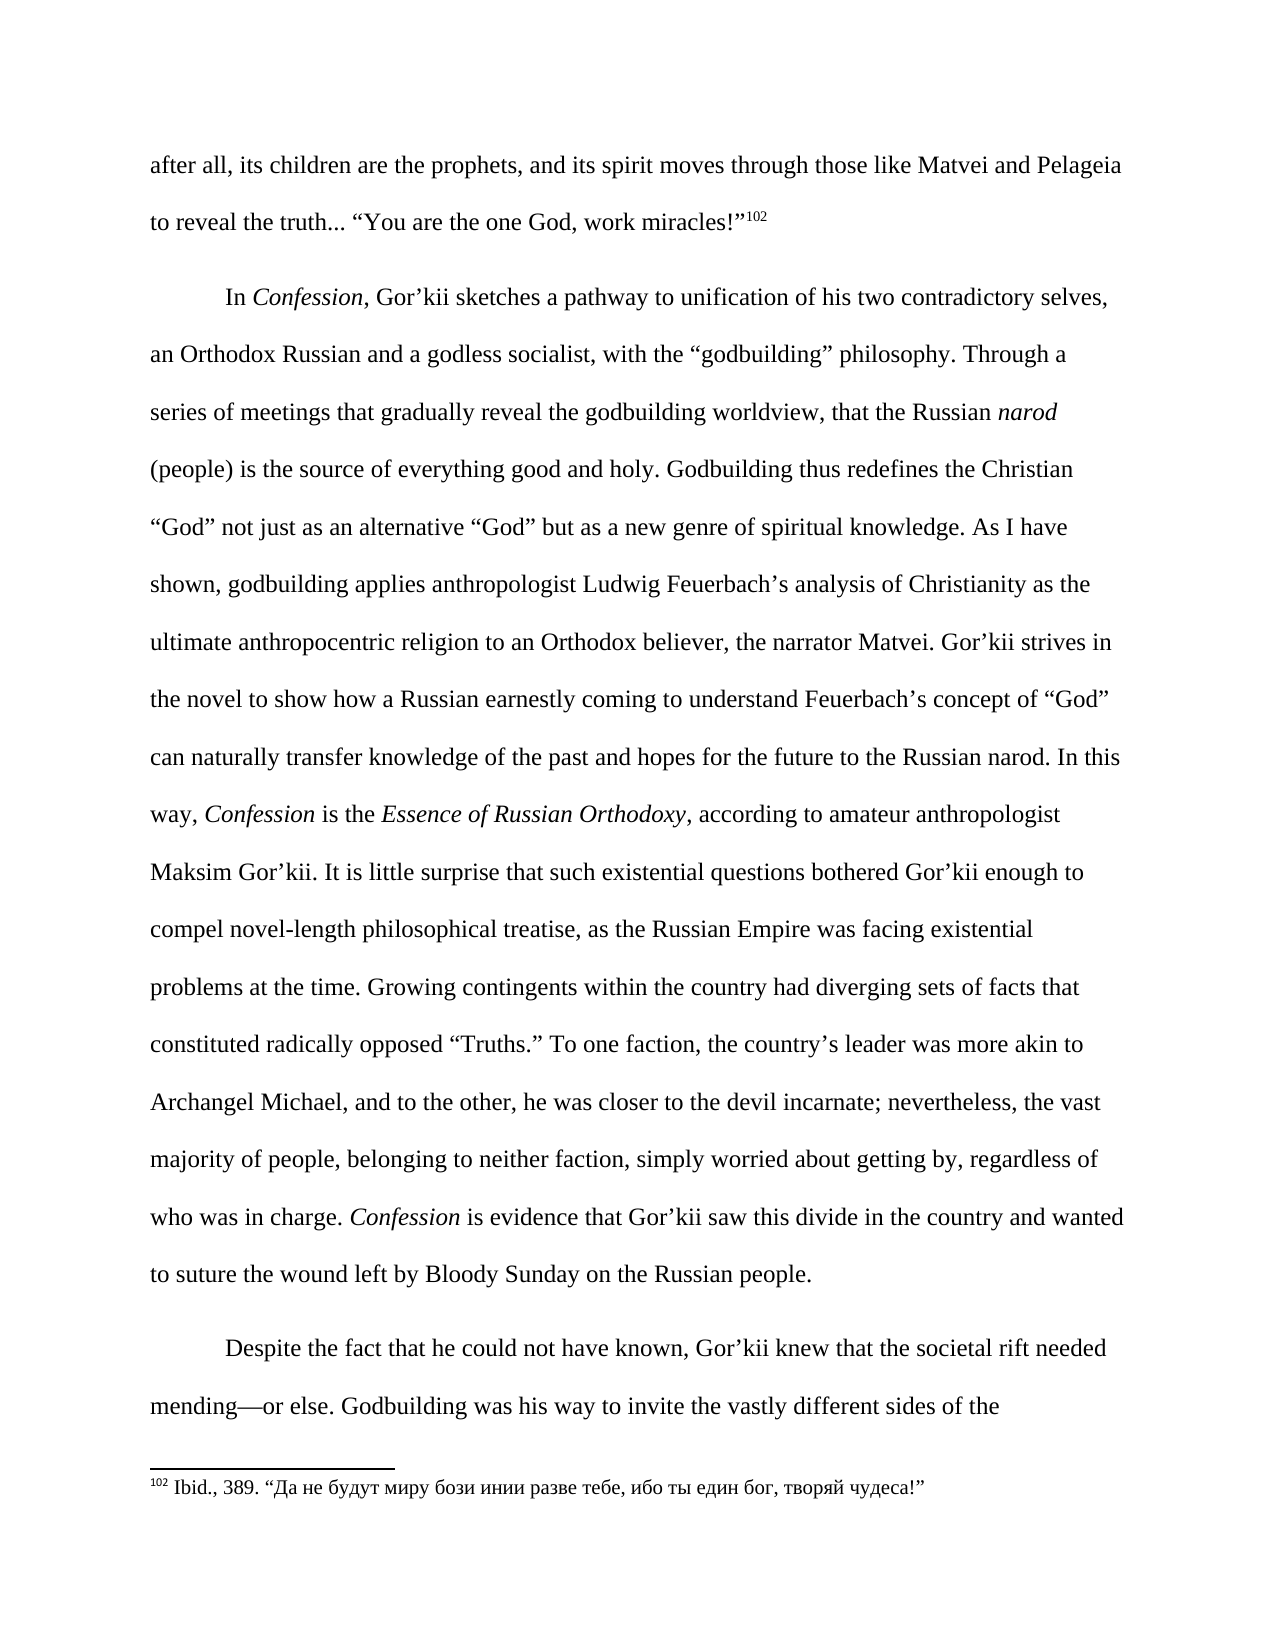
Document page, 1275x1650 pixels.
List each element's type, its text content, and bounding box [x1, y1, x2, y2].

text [150, 1333, 1125, 1419]
text In Confession, Gor’kii sketches a pathway to unification of his two contradictory selves, an Orthodox Russian and a godless socialist, with the “godbuilding” philosophy. Through a series of meetings that gradually reveal the godbuilding worldview, that the Russian narod (people) is the source of everything good and holy. Godbuilding thus redefines the Christian “God” not just as an alternative “God” but as a new genre of spiritual knowledge. As I have shown, godbuilding applies anthropologist Ludwig Feuerbach’s analysis of Christianity as the ultimate anthropocentric religion to an Orthodox believer, the narrator Matvei. Gor’kii strives in the novel to show how a Russian earnestly coming to understand Feuerbach’s concept of “God” can naturally transfer knowledge of the past and hopes for the future to the Russian narod. In this way, Confession is the Essence of Russian Orthodoxy, according to amateur anthropologist Maksim Gor’kii. It is little surprise that such existential questions bothered Gor’kii enough to compel novel-length philosophical treatise, as the Russian Empire was facing existential problems at the time. Growing contingents within the country had diverging sets of facts that constituted radically opposed “Truths.” To one faction, the country’s leader was more akin to Archangel Michael, and to the other, he was closer to the devil incarnate; nevertheless, the vast majority of people, belonging to neither faction, simply worried about getting by, regardless of who was in charge. Confession is evidence that Gor’kii saw this divide in the country and wanted to suture the wound left by Bloody Sunday on the Russian people. [150, 282, 1125, 1288]
text Here Gor’kii pulls the wool from readers’ eyes to reveal the truth of miracles: the people behind the icon are the miracle makers, not the icon. The syzygy of the narod acting as one and the “faith in its own power creates miracles.” All that to say, the narod is “God” and vice-versa; after all, its children are the prophets, and its spirit moves through those like Matvei and Pelageia to reveal the truth... “You are the one God, work miracles!” [150, 150, 1125, 236]
